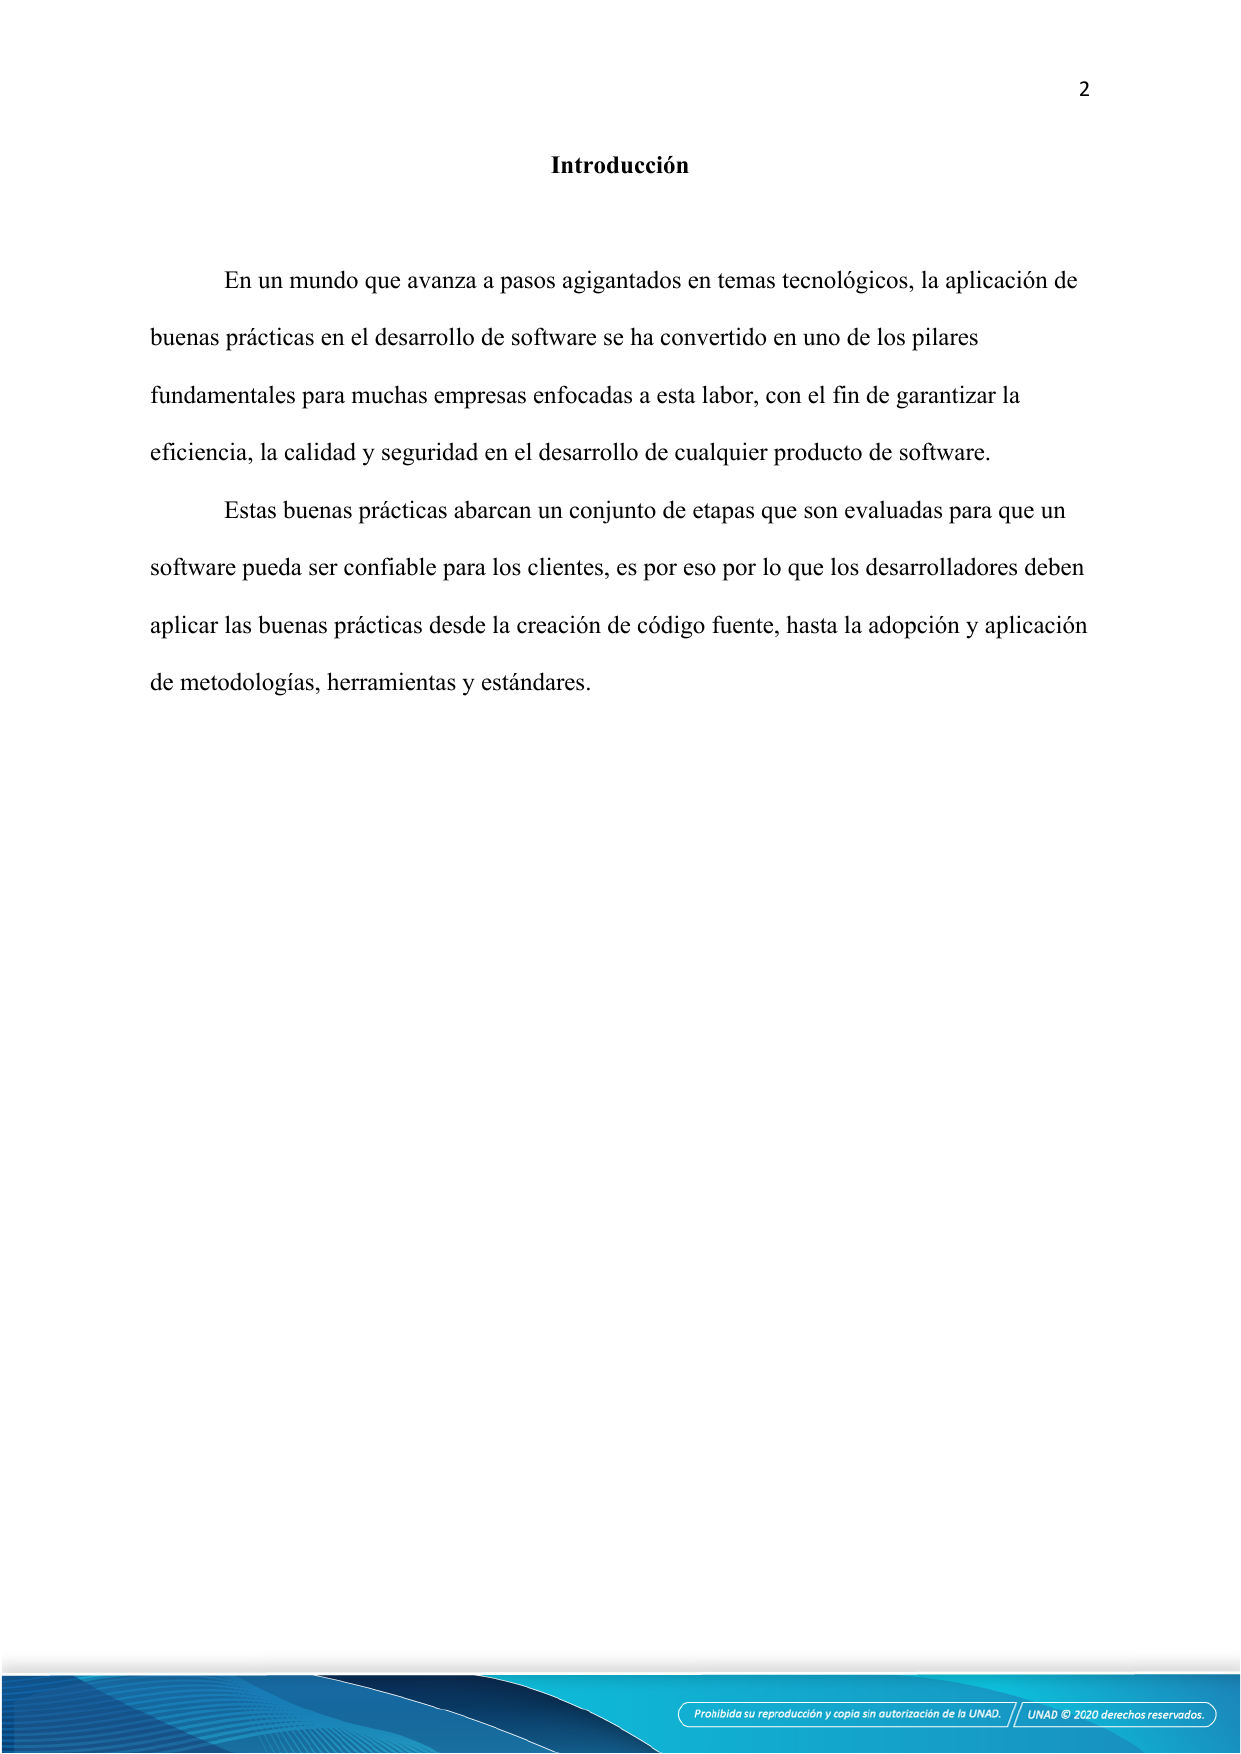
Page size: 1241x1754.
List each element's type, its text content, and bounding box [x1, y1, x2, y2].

text Introducción [150, 150, 1090, 179]
text En un mundo que avanza a pasos agigantados en temas tecnológicos, la aplicación de buenas prácticas en el desarrollo de software se ha convertido en uno de los pilares fundamentales para muchas empresas enfocadas a esta labor, con el fin de garantizar la eficiencia, la calidad y seguridad en el desarrollo de cualquier producto de software. [150, 265, 1090, 466]
picture [1, 1624, 1241, 1753]
text Estas buenas prácticas abarcan un conjunto de etapas que son evaluadas para que un software pueda ser confiable para los clientes, es por eso por lo que los desarrolladores deben aplicar las buenas prácticas desde la creación de código fuente, hasta la adopción y aplicación de metodologías, herramientas y estándares. [150, 495, 1090, 696]
